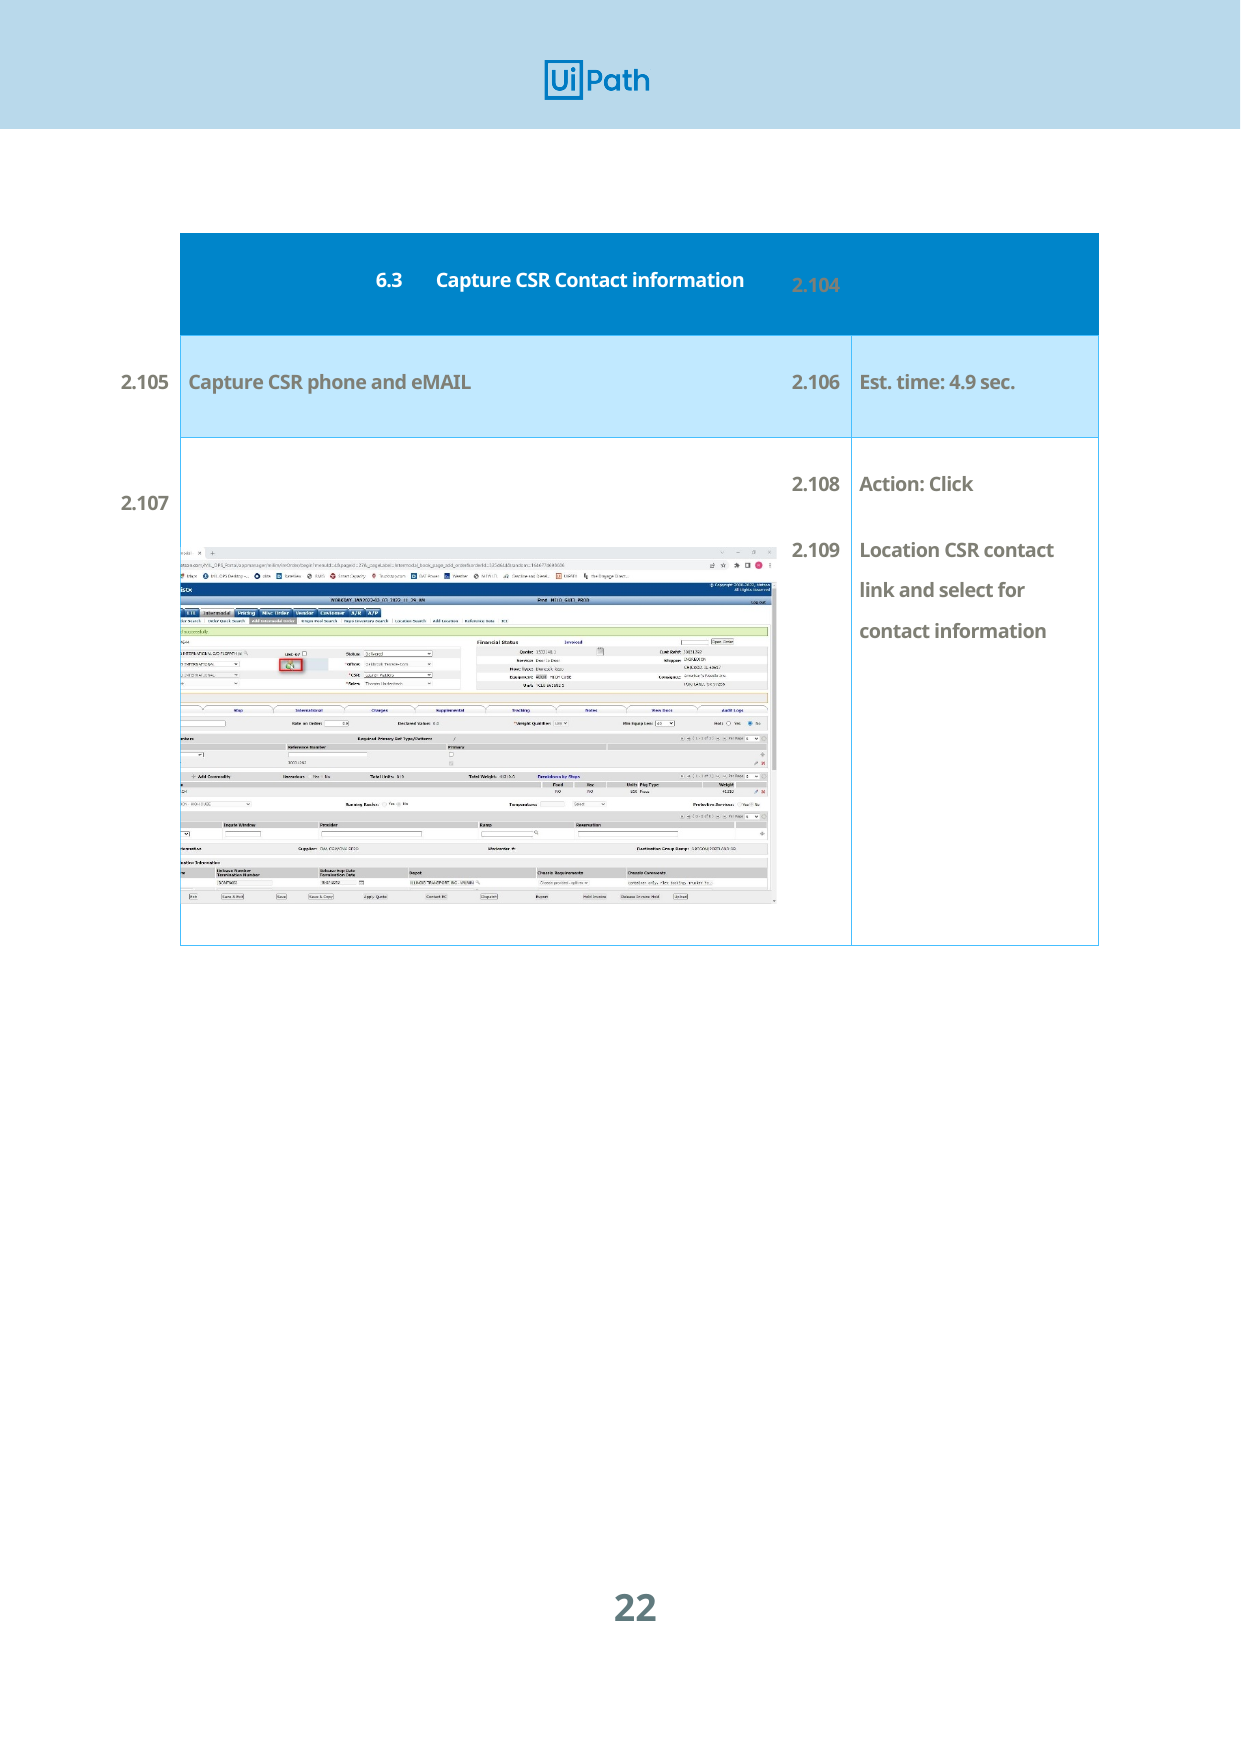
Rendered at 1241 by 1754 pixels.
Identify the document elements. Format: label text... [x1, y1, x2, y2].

table_cell Capture CSR phone and eMAIL [181, 336, 851, 437]
picture [544, 60, 651, 100]
table_header Capture CSR Contact information [181, 234, 851, 335]
picture [180, 547, 777, 904]
table_cell Est. time: 4.9 sec. [852, 336, 1098, 437]
table_header [852, 234, 1098, 335]
table_cell [181, 438, 851, 945]
table_cell Action: Click Location CSR contact link and select for contact information [852, 438, 1098, 945]
